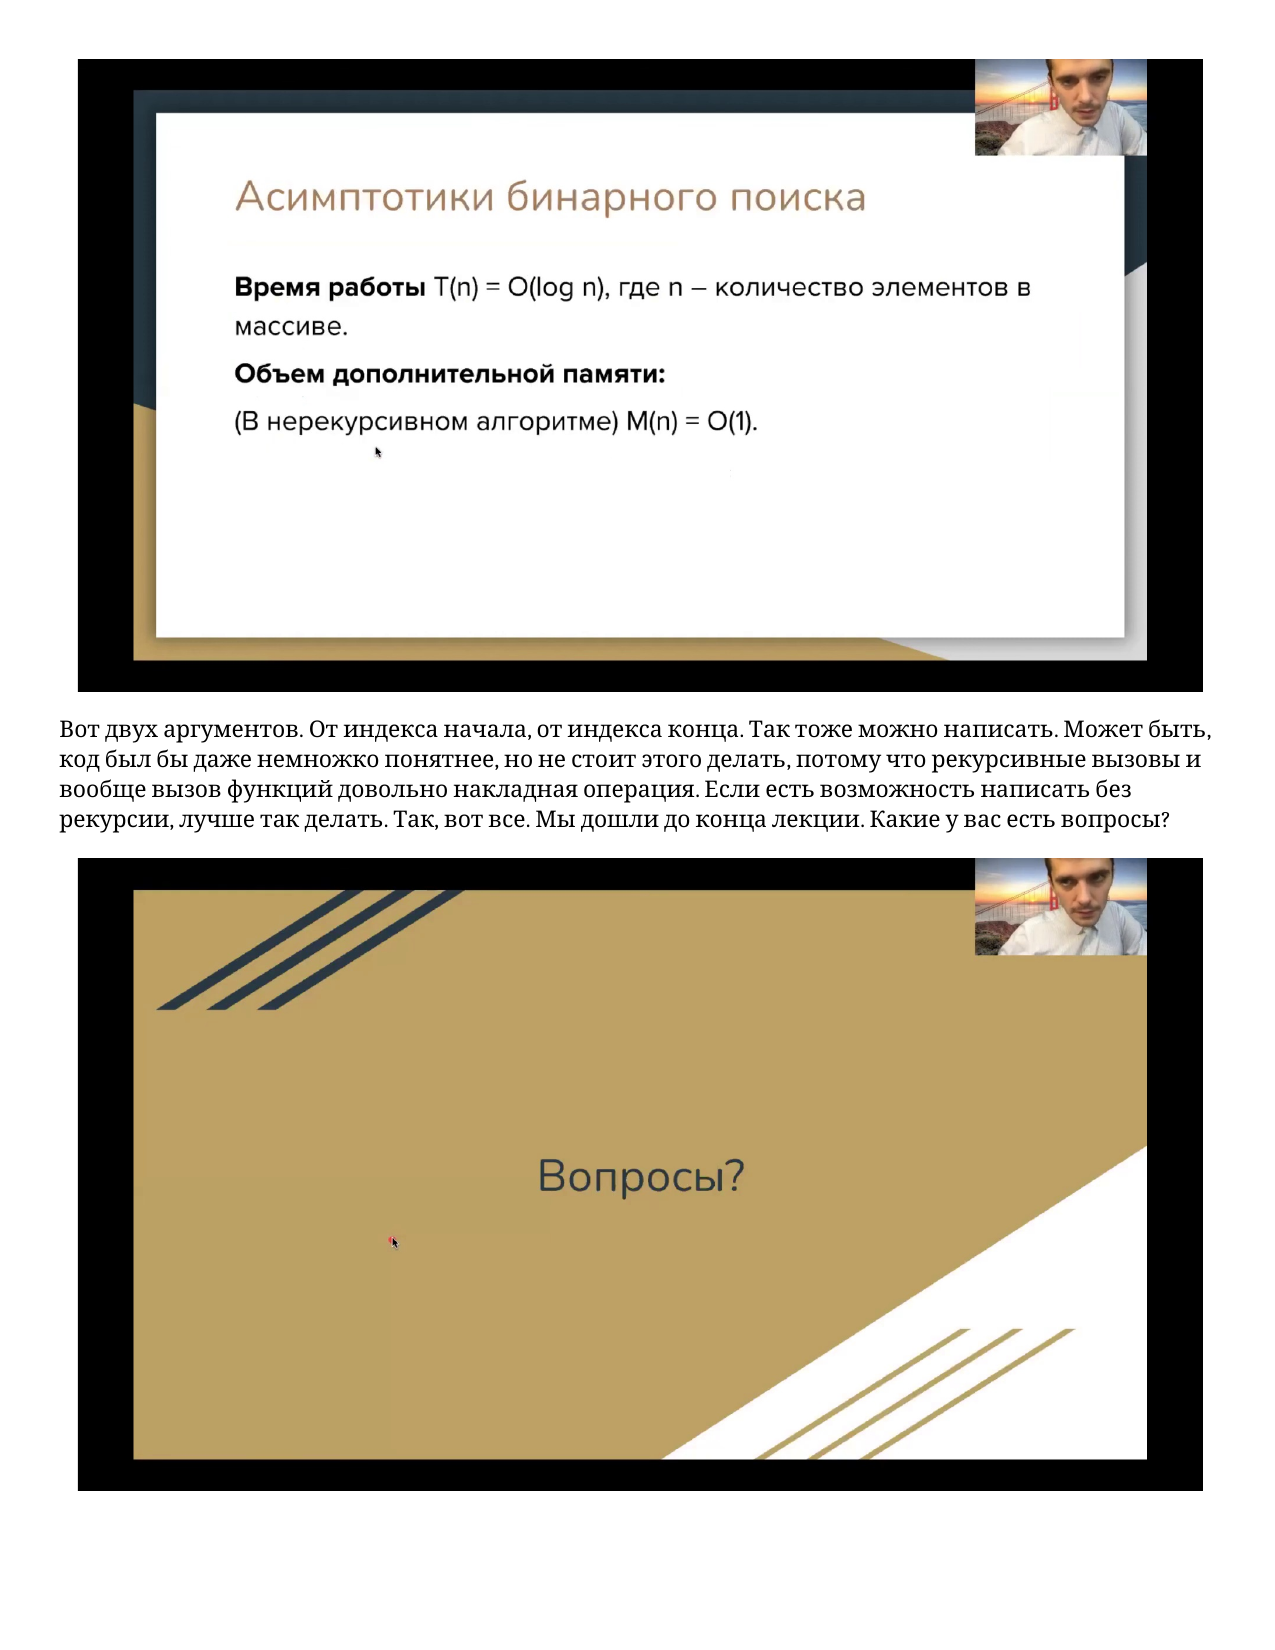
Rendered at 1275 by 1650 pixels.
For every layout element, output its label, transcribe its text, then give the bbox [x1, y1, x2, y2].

picture [77, 858, 1203, 1491]
picture [77, 59, 1203, 692]
text Вот двух аргументов. От индекса начала, от индекса конца. Так тоже можно написать. Может быть, код был бы даже немножко понятнее, но не стоит этого делать, потому что рекурсивные вызовы и вообще вызов функций довольно накладная операция. Если есть возможность написать без рекурсии, лучше так делать. Так, вот все. Мы дошли до конца лекции. Какие у вас есть вопросы? [59, 717, 1216, 833]
